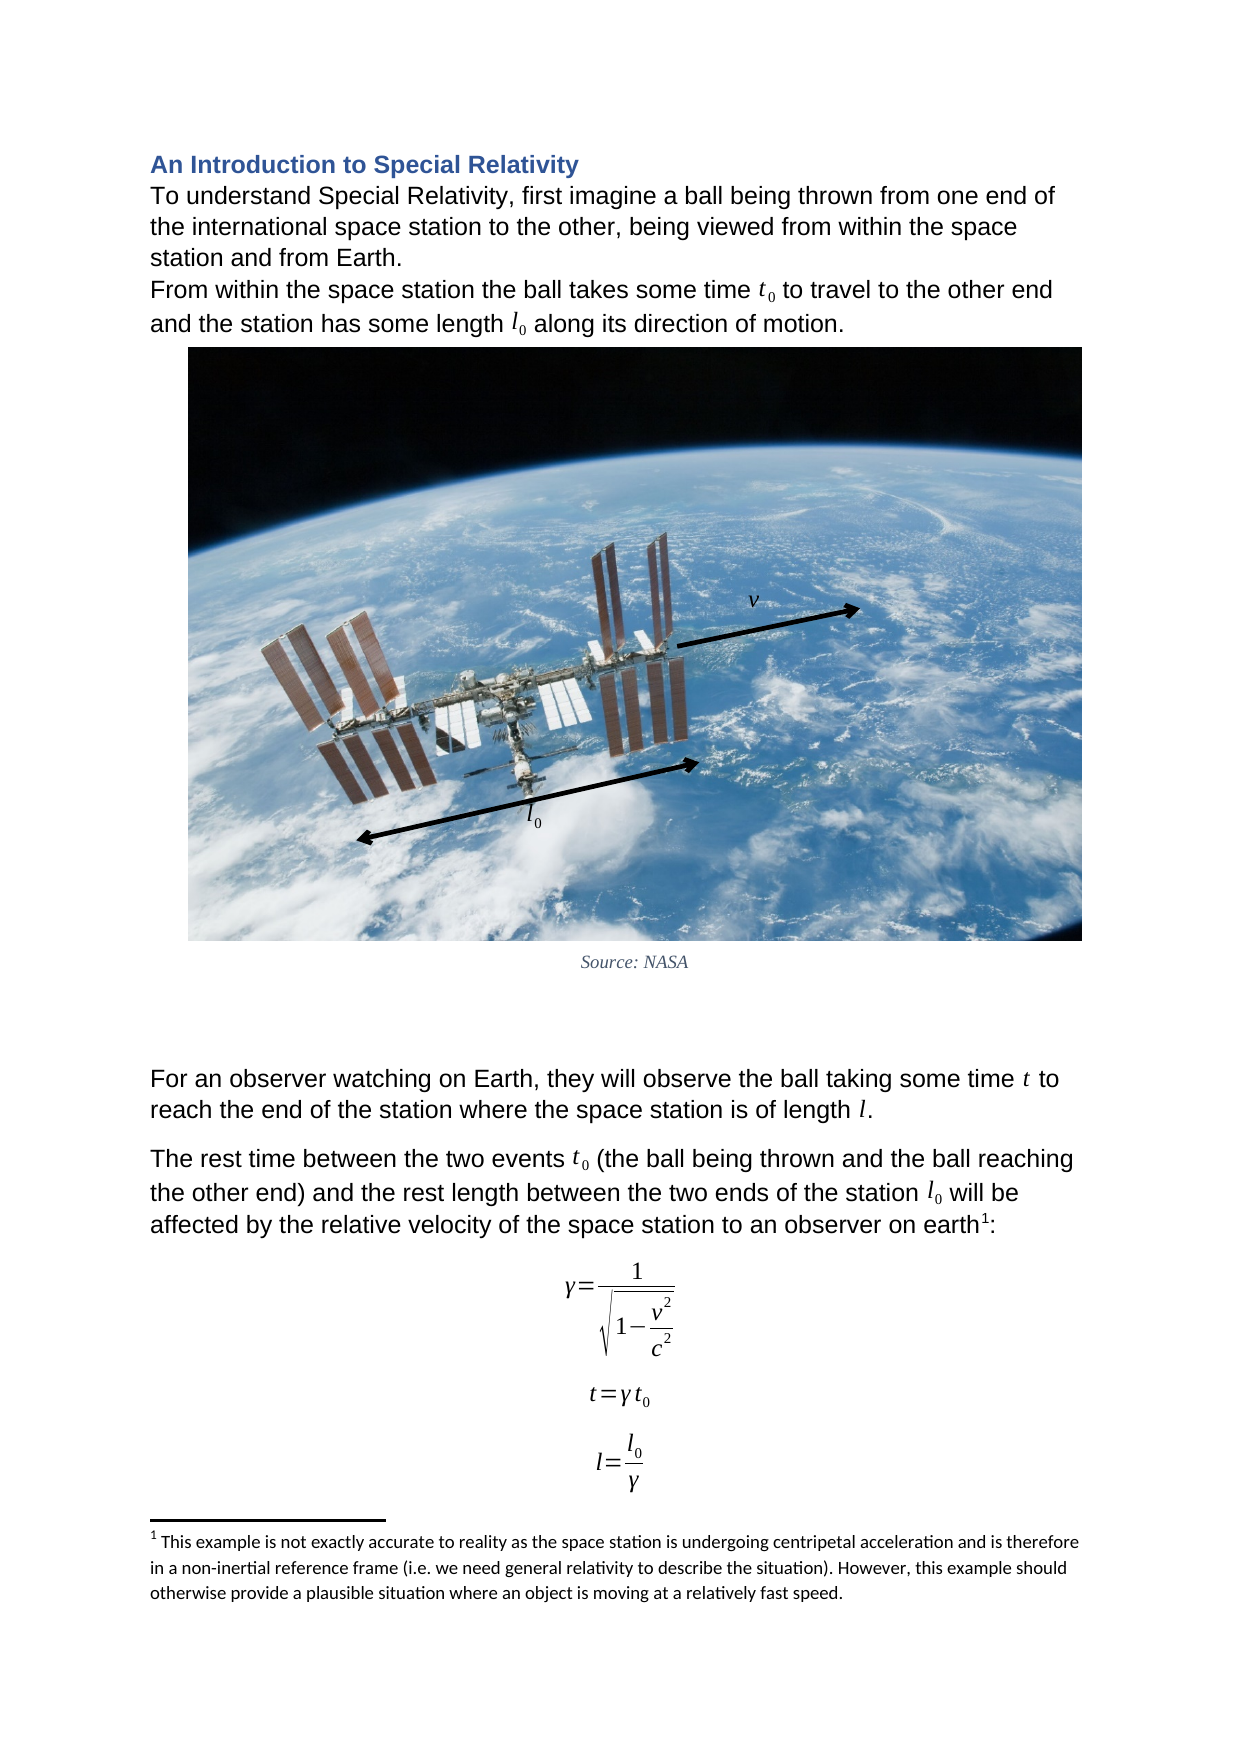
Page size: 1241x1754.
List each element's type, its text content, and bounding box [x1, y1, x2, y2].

subtitle An Introduction to Special Relativity [150, 150, 1090, 179]
text The rest time between the two events (the ball being thrown and the ball reaching the other end) and the rest length between the two ends of the station will be affected by the relative velocity of the space station to an observer on earth: [150, 1143, 1090, 1239]
text To understand Special Relativity, first imagine a ball being thrown from one end of the international space station to the other, being viewed from within the space station and from Earth. From within the space station the ball takes some time to travel to the other end and the station has some length along its direction of motion. [150, 181, 1090, 339]
text For an observer watching on Earth, they will observe the ball taking some time to reach the end of the station where the space station is of length . [150, 1064, 1090, 1124]
picture [188, 347, 1082, 941]
